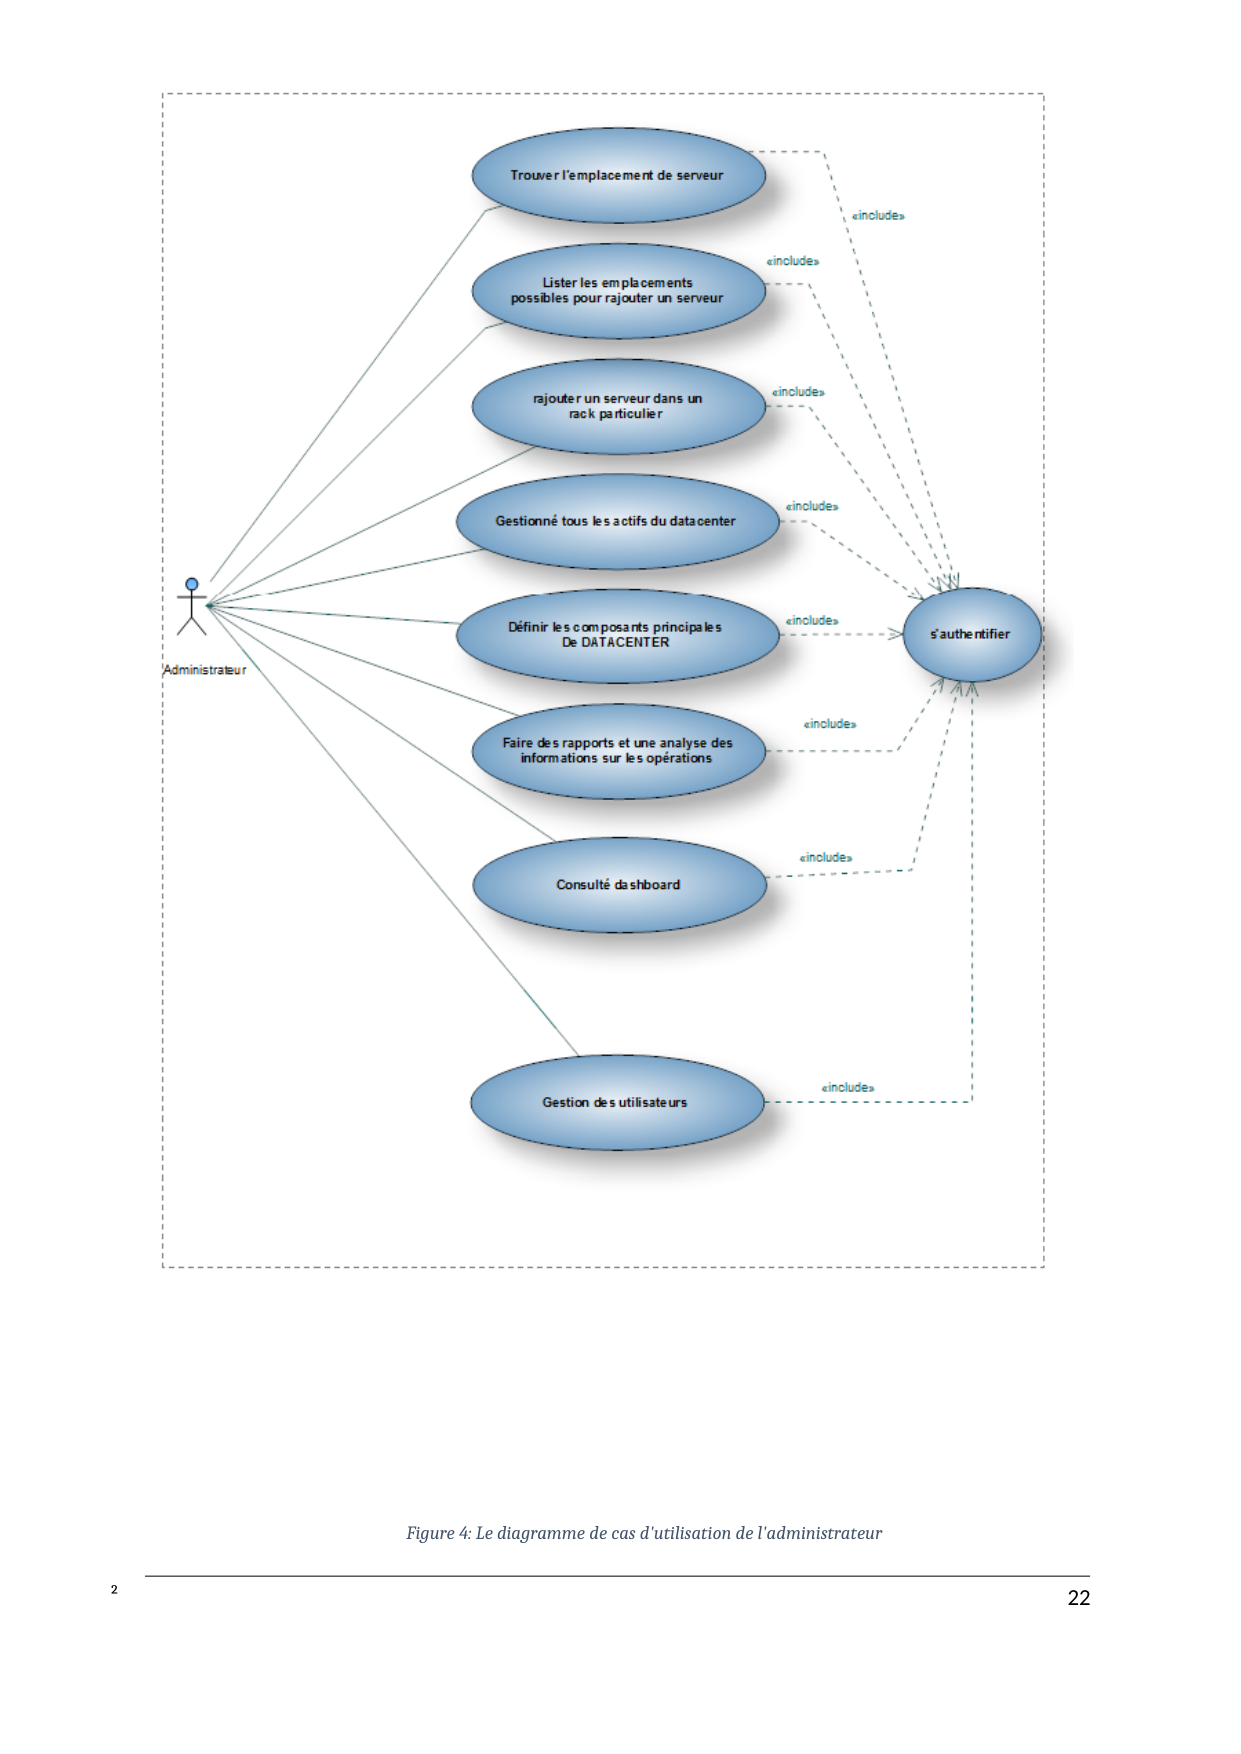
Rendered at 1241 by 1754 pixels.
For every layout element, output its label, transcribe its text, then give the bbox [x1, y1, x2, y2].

picture [147, 89, 1093, 1435]
